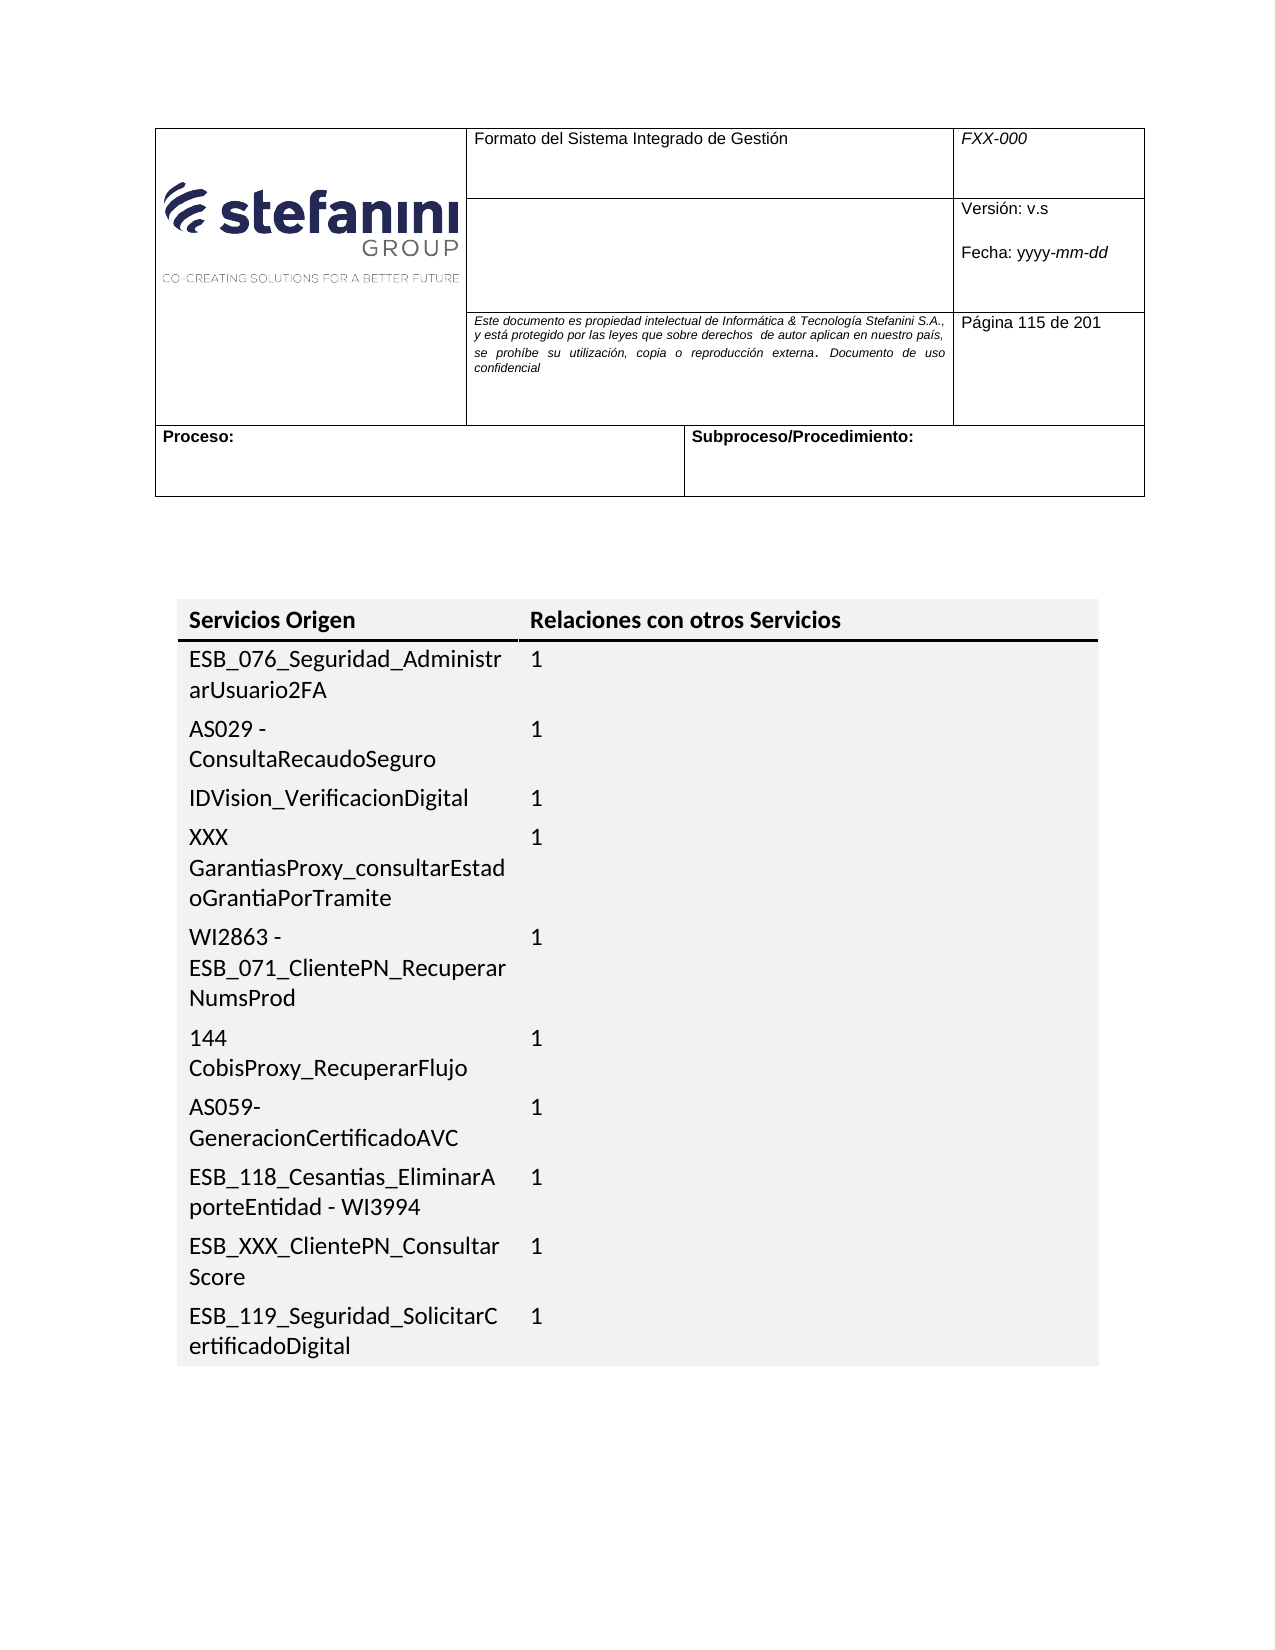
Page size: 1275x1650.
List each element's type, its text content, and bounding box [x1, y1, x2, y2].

picture [162, 182, 460, 286]
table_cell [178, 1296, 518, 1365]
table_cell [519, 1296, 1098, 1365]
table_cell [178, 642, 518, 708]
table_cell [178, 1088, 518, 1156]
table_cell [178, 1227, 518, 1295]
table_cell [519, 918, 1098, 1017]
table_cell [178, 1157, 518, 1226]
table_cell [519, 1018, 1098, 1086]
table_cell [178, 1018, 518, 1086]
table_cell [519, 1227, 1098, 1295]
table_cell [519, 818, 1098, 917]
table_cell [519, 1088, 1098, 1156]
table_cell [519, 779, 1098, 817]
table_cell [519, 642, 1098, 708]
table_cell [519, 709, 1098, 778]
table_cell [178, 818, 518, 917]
table_header Relaciones con otros Servicios [519, 600, 1098, 638]
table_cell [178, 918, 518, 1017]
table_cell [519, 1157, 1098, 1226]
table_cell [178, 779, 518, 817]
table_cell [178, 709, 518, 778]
table_header Servicios Origen [178, 600, 518, 638]
